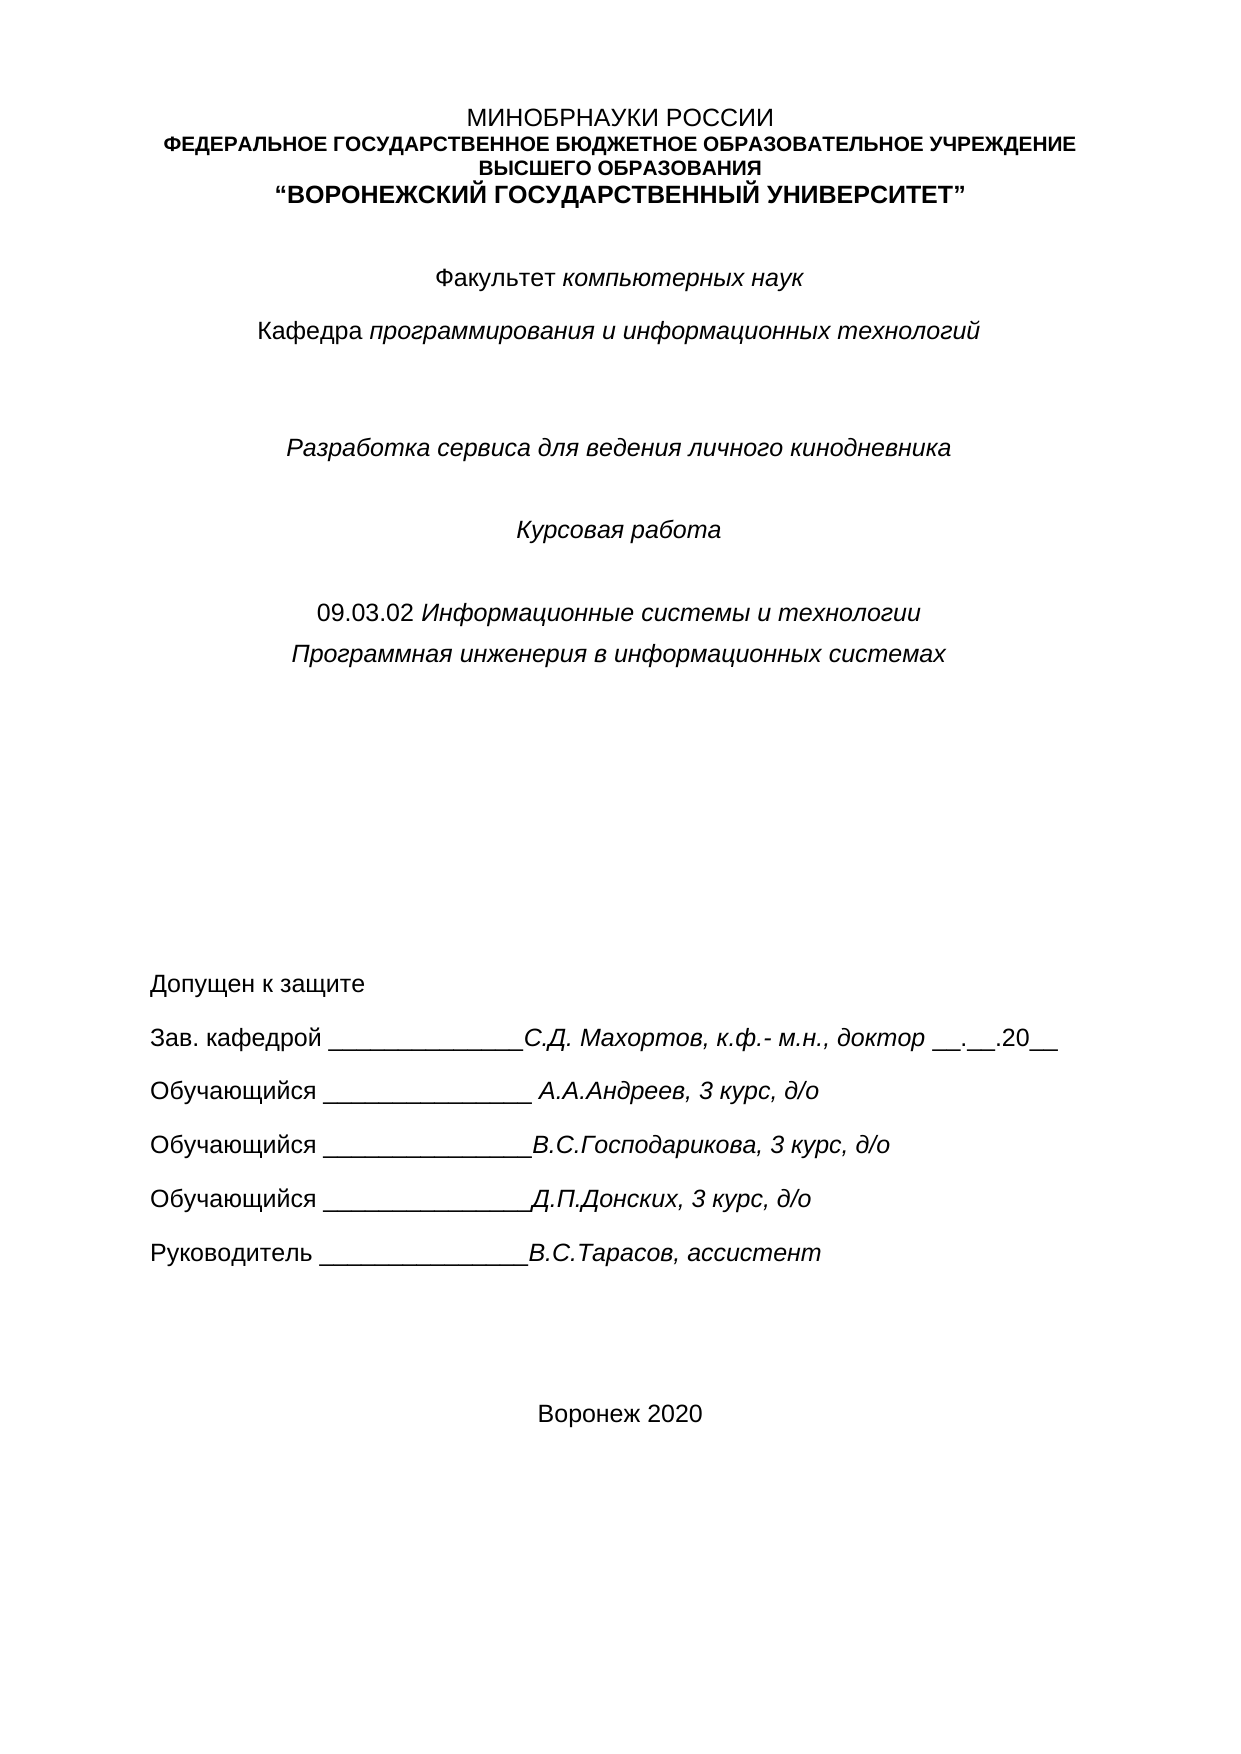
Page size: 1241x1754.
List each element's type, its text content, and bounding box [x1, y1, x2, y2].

text Допущен к защите [150, 969, 1090, 997]
text Обучающийся _______________Д.П.Донских, 3 курс, д/о [150, 1184, 1090, 1212]
text Обучающийся _______________ А.А.Андреев, 3 курс, д/о [150, 1076, 1090, 1105]
text МИНОБРНАУКИ РОССИИ [150, 103, 1090, 132]
text Кафедра программирования и информационных технологий [150, 316, 1090, 345]
text ФЕДЕРАЛЬНОЕ ГОСУДАРСТВЕННОЕ БЮДЖЕТНОЕ ОБРАЗОВАТЕЛЬНОЕ УЧРЕЖДЕНИЕ [150, 132, 1090, 156]
text Курсовая работа [150, 515, 1090, 544]
text “ВОРОНЕЖСКИЙ ГОСУДАРСТВЕННЫЙ УНИВЕРСИТЕТ” [150, 180, 1090, 209]
text Программная инженерия в информационных системах [150, 639, 1090, 667]
text Обучающийся _______________В.С.Господарикова, 3 курс, д/о [150, 1130, 1090, 1159]
text ВЫСШЕГО ОБРАЗОВАНИЯ [150, 156, 1090, 180]
text Воронеж 2020 [150, 1399, 1090, 1427]
text 09.03.02 Информационные системы и технологии [150, 597, 1090, 626]
text Руководитель _______________В.С.Тарасов, ассистент [150, 1237, 1090, 1266]
text Факультет компьютерных наук [150, 262, 1090, 291]
text Разработка сервиса для ведения личного кинодневника [150, 432, 1090, 461]
text Зав. кафедрой ______________С.Д. Махортов, к.ф.- м.н., доктор __.__.20__ [150, 1022, 1090, 1051]
